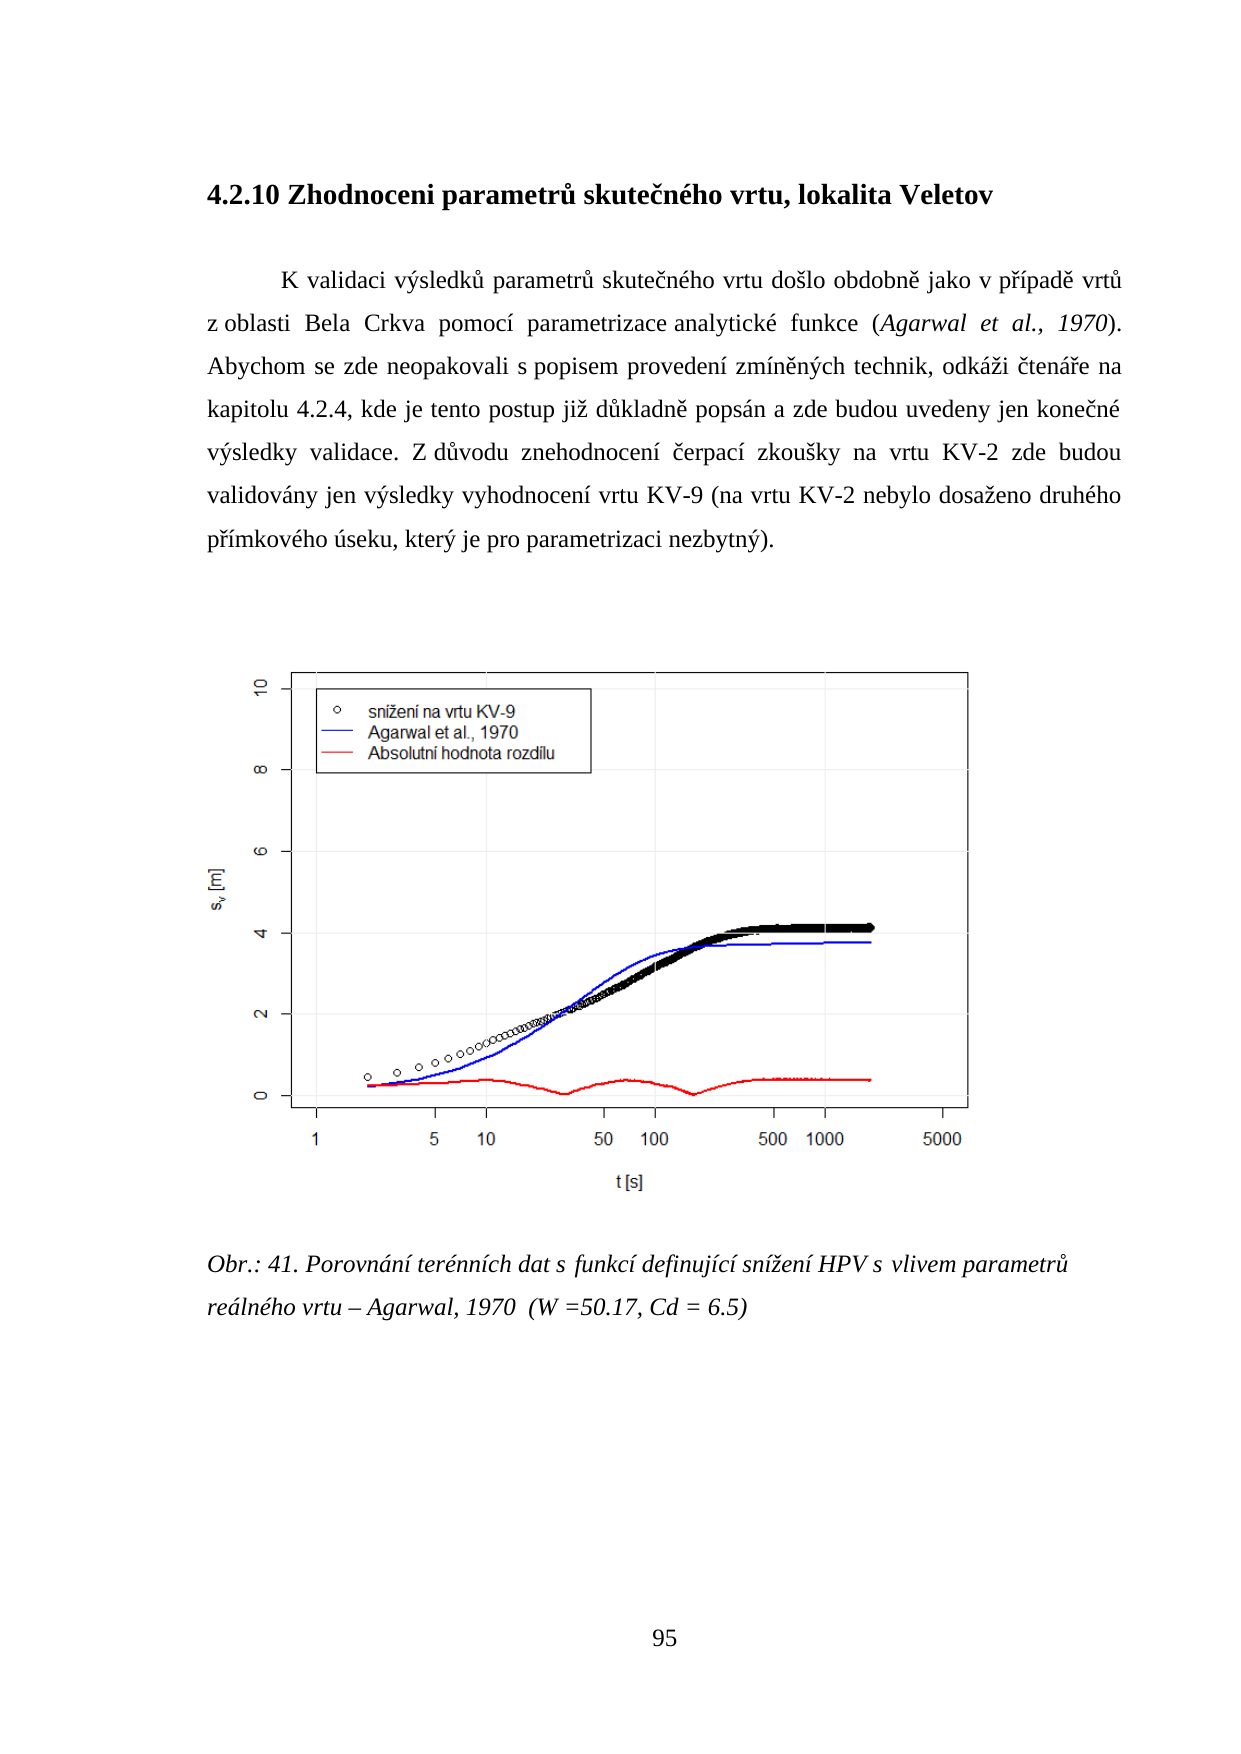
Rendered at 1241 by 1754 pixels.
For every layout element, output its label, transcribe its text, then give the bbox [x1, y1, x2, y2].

text K validaci výsledků parametrů skutečného vrtu došlo obdobně jako v případě vrtů z oblasti Bela Crkva pomocí parametrizace analytické funkce (Agarwal et al., 1970). Abychom se zde neopakovali s popisem provedení zmíněných technik, odkáži čtenáře na kapitolu 4.2.4, kde je tento postup již důkladně popsán a zde budou uvedeny jen konečné výsledky validace. Z důvodu znehodnocení čerpací zkoušky na vrtu KV-2 zde budou validovány jen výsledky vyhodnocení vrtu KV-9 (na vrtu KV-2 nebylo dosaženo druhého přímkového úseku, který je pro parametrizaci nezbytný). [207, 265, 1122, 552]
text Obr.: 41. Porovnání terénních dat s funkcí definující snížení HPV s vlivem parametrů reálného vrtu – Agarwal, 1970 (W =50.17, Cd = 6.5) [207, 1249, 1122, 1321]
picture [206, 587, 1012, 1214]
subtitle 4.2.10 Zhodnoceni parametrů skutečného vrtu, lokalita Veletov [207, 177, 1122, 211]
